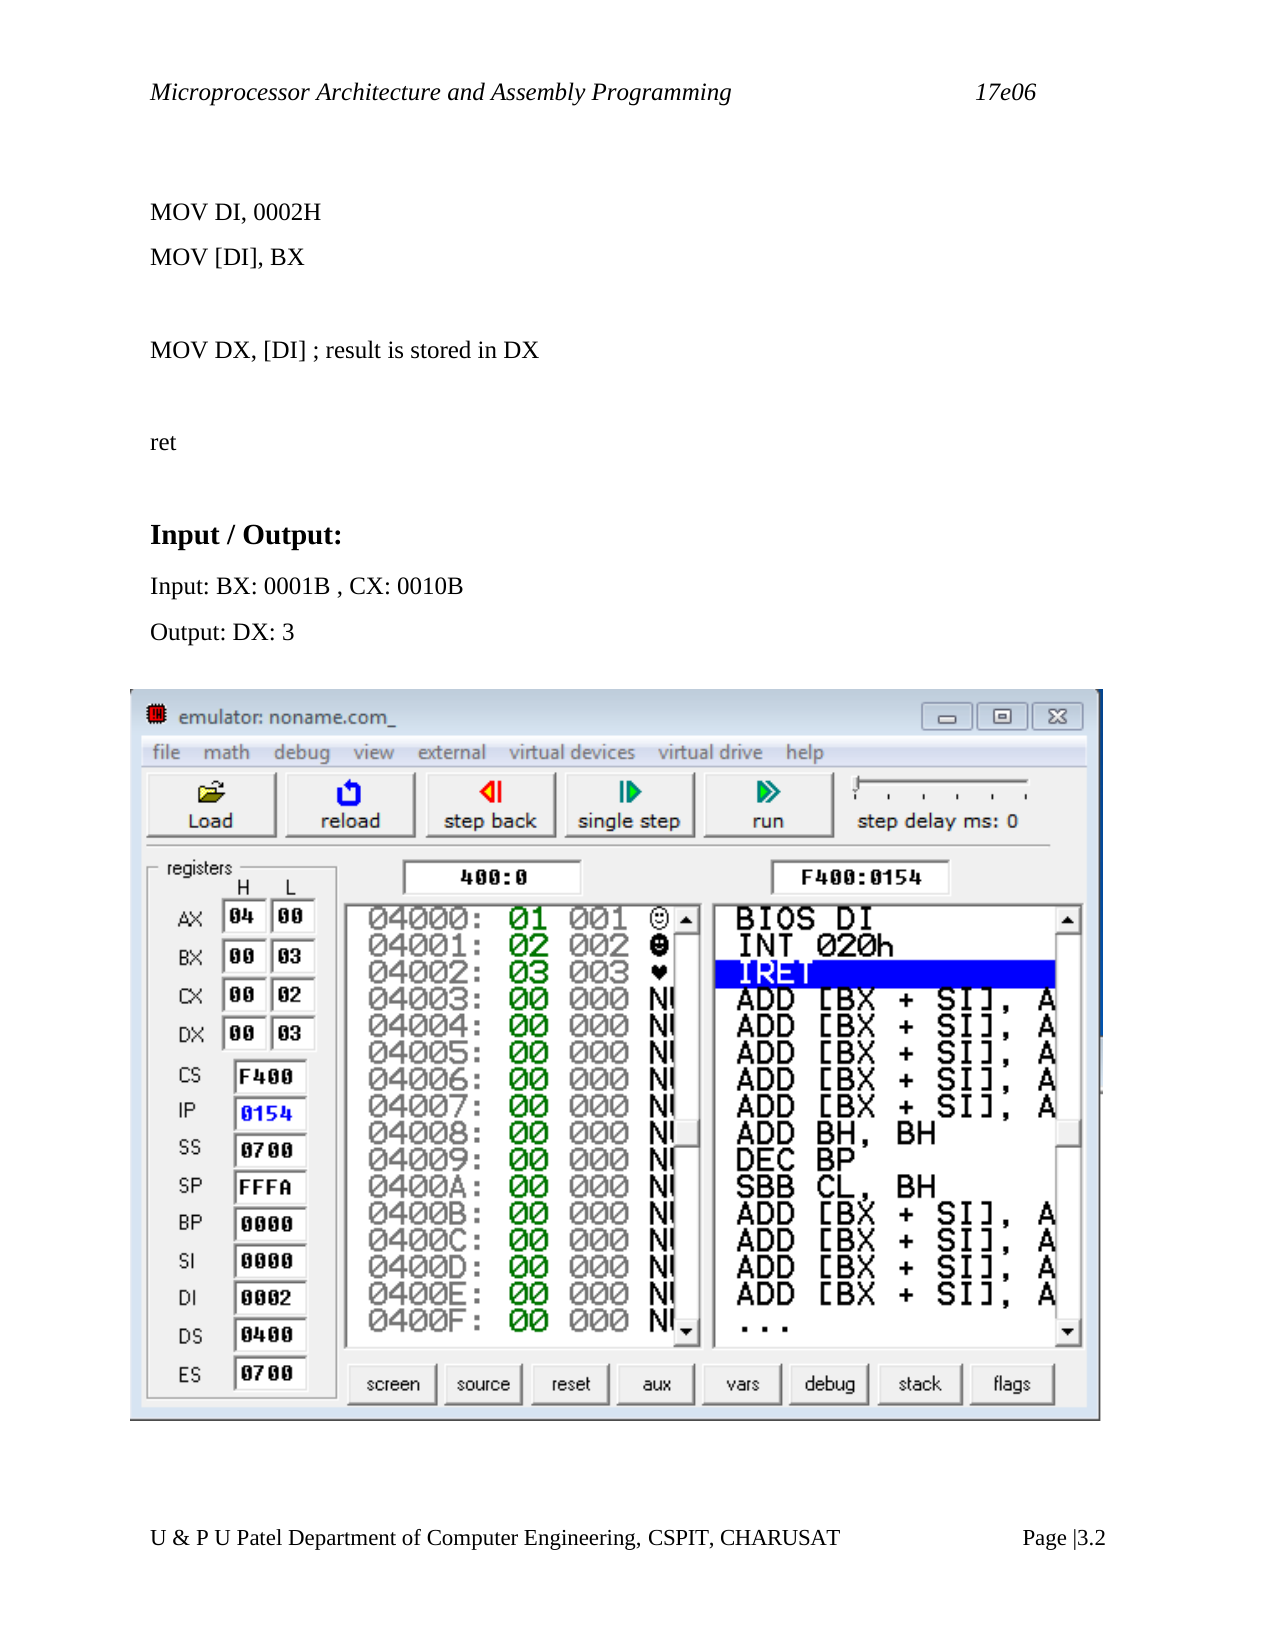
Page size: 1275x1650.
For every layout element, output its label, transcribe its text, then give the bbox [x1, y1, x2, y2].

text MOV DI, 0002H MOV [DI], BX [150, 197, 356, 271]
text MOV DX, [DI] ; result is stored in DX [150, 336, 1135, 364]
text ret [150, 427, 1135, 456]
text Output: DX: 3 [150, 617, 1135, 646]
subtitle Input / Output: [150, 517, 1135, 551]
picture [130, 689, 1103, 1421]
text Input: BX: 0001B , CX: 0010B [150, 571, 1135, 600]
